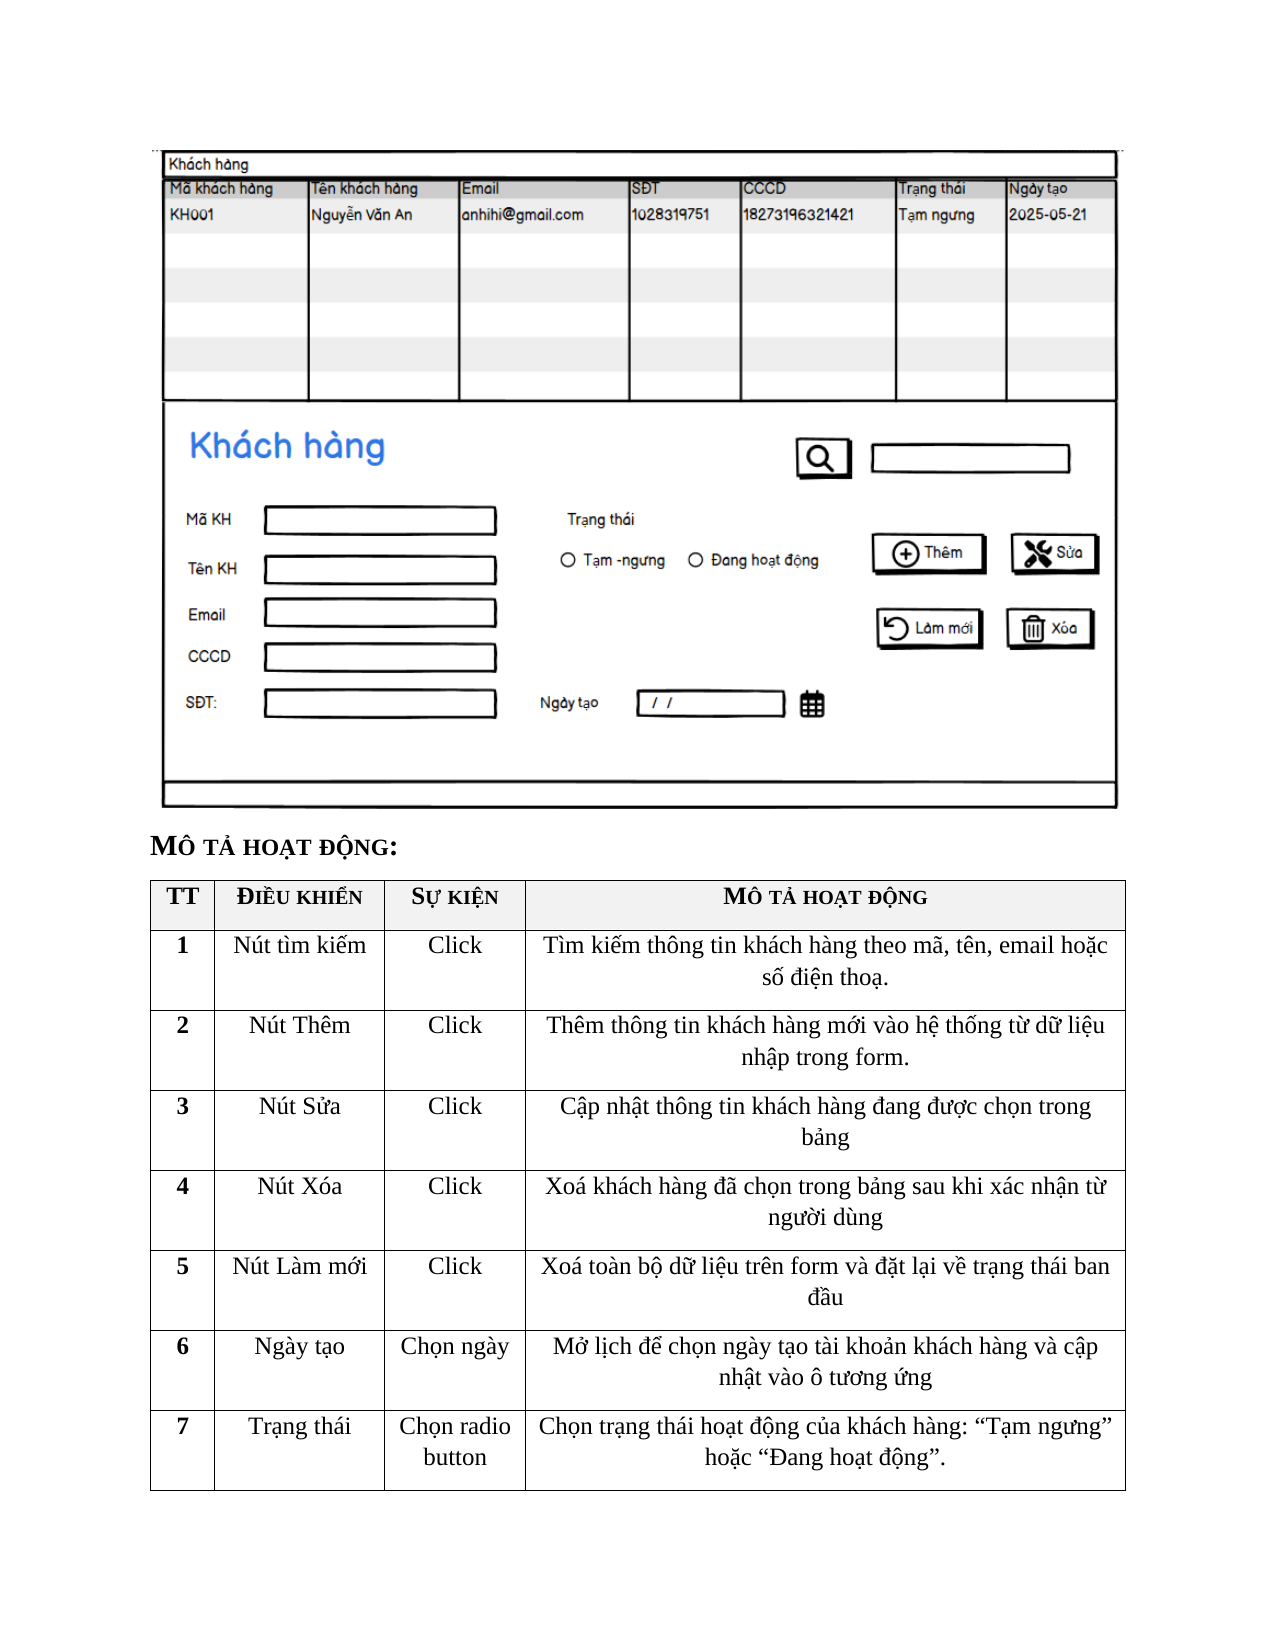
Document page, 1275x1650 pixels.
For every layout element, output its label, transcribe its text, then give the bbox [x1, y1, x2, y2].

table_cell Chọn ngày [385, 1331, 525, 1410]
table_cell Nút Thêm [215, 1011, 384, 1090]
table_cell Click [385, 1251, 525, 1330]
picture [150, 150, 1125, 809]
table_cell Mở lịch để chọn ngày tạo tài khoản khách hàng và cập nhật vào ô tương ứng [526, 1331, 1125, 1410]
table_cell 2 [151, 1011, 214, 1090]
table_cell Thêm thông tin khách hàng mới vào hệ thống từ dữ liệu nhập trong form. [526, 1011, 1125, 1090]
table_cell 7 [151, 1411, 214, 1490]
table_cell Trạng thái [215, 1411, 384, 1490]
table_cell Nút tìm kiếm [215, 931, 384, 1009]
table_cell Click [385, 1091, 525, 1170]
table_cell Nút Sửa [215, 1091, 384, 1170]
table_cell Click [385, 931, 525, 1009]
table_cell 4 [151, 1171, 214, 1250]
table_cell 3 [151, 1091, 214, 1170]
table_cell Xoá toàn bộ dữ liệu trên form và đặt lại về trạng thái ban đầu [526, 1251, 1125, 1330]
table_cell Click [385, 1171, 525, 1250]
table_cell 5 [151, 1251, 214, 1330]
table_cell Cập nhật thông tin khách hàng đang được chọn trong bảng [526, 1091, 1125, 1170]
table_cell 1 [151, 931, 214, 1009]
table_header TT [151, 881, 214, 929]
table_cell Xoá khách hàng đã chọn trong bảng sau khi xác nhận từ người dùng [526, 1171, 1125, 1250]
table_cell Click [385, 1011, 525, 1090]
table_cell Tìm kiếm thông tin khách hàng theo mã, tên, email hoặc số điện thoạ. [526, 931, 1125, 1009]
table_header Mô tả hoạt động [526, 881, 1125, 929]
text Mô tả hoạt động: [150, 828, 1125, 861]
table_cell Nút Xóa [215, 1171, 384, 1250]
table_cell 6 [151, 1331, 214, 1410]
table_cell Chọn radio button [385, 1411, 525, 1490]
table_header Điều khiển [215, 881, 384, 929]
table_header Sự kiện [385, 881, 525, 929]
table_cell Ngày tạo [215, 1331, 384, 1410]
table_cell Nút Làm mới [215, 1251, 384, 1330]
table_cell Chọn trạng thái hoạt động của khách hàng: “Tạm ngưng” hoặc “Đang hoạt động”. [526, 1411, 1125, 1490]
